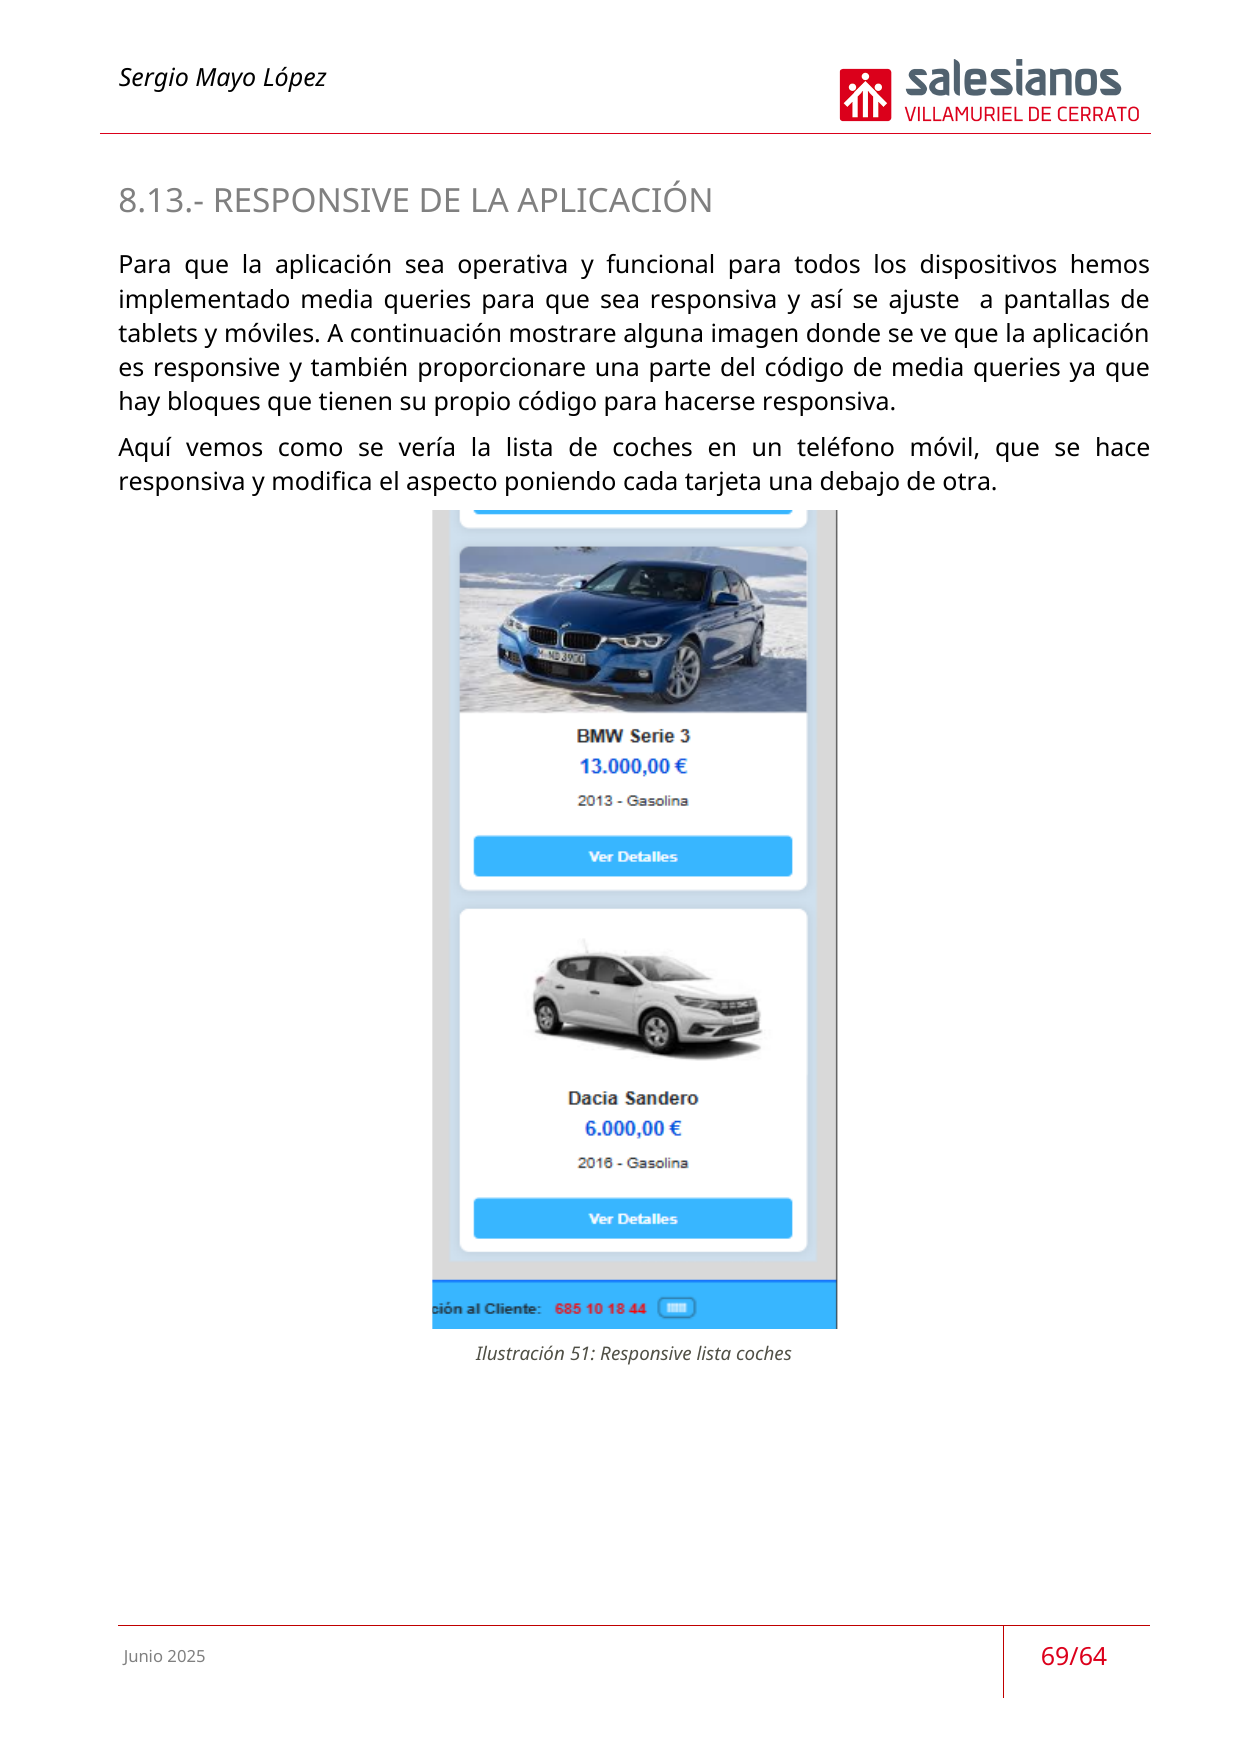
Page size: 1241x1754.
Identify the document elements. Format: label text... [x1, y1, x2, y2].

text Ilustración 51: Responsive lista coches [118, 1341, 1152, 1366]
picture [839, 59, 1140, 126]
text Aquí vemos como se vería la lista de coches en un teléfono móvil, que se hace responsiva y modifica el aspecto poniendo cada tarjeta una debajo de otra. [118, 430, 1152, 498]
text Para que la aplicación sea operativa y funcional para todos los dispositivos hemos implementado media queries para que sea responsiva y así se ajuste a pantallas de tablets y móviles. A continuación mostrare alguna imagen donde se ve que la aplicación es responsive y también proporcionare una parte del código de media queries ya que hay bloques que tienen su propio código para hacerse responsiva. [118, 247, 1152, 417]
picture [432, 510, 838, 1329]
subtitle Responsive de la aplicación [118, 177, 1152, 222]
